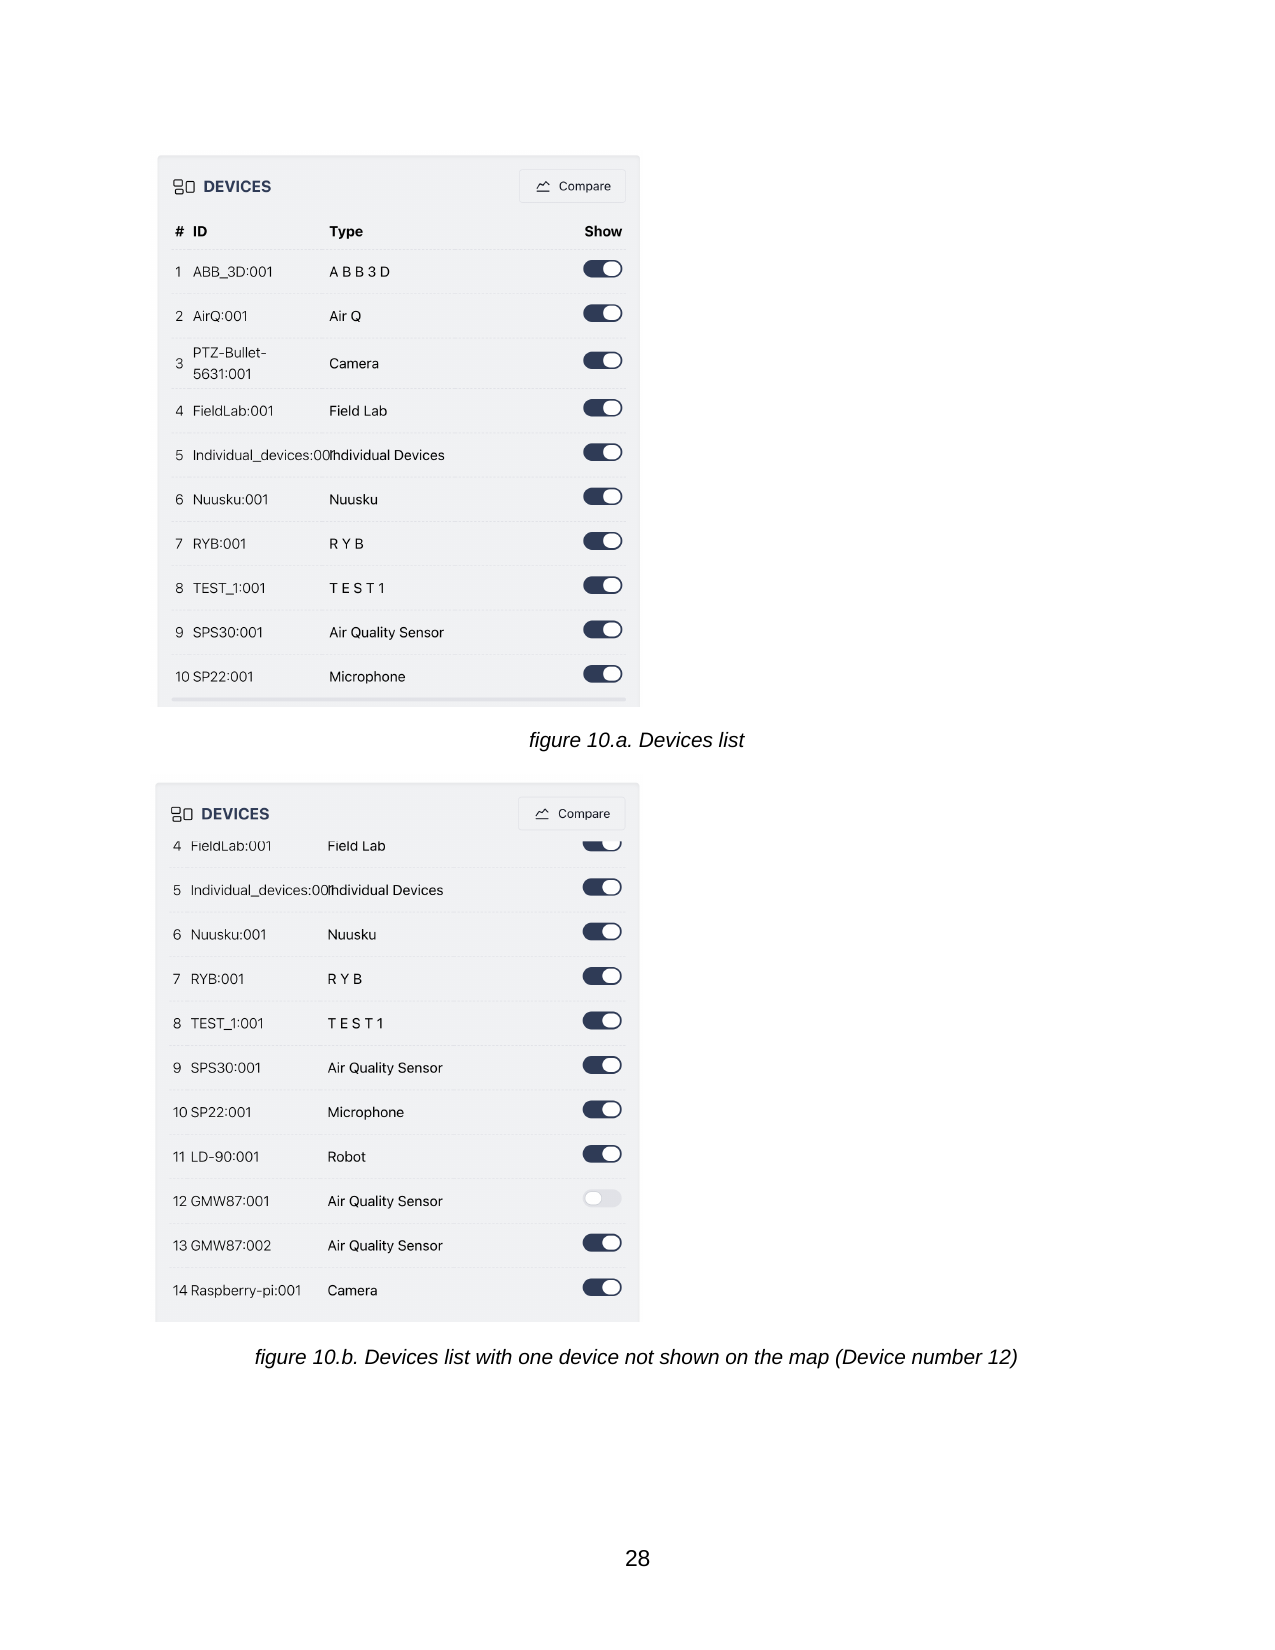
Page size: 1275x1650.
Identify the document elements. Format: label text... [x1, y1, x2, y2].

picture [150, 774, 643, 1322]
text figure 10.a. Devices list [150, 728, 1125, 752]
picture [150, 150, 643, 707]
text figure 10.b. Devices list with one device not shown on the map (Device number 12) [150, 1344, 1125, 1368]
